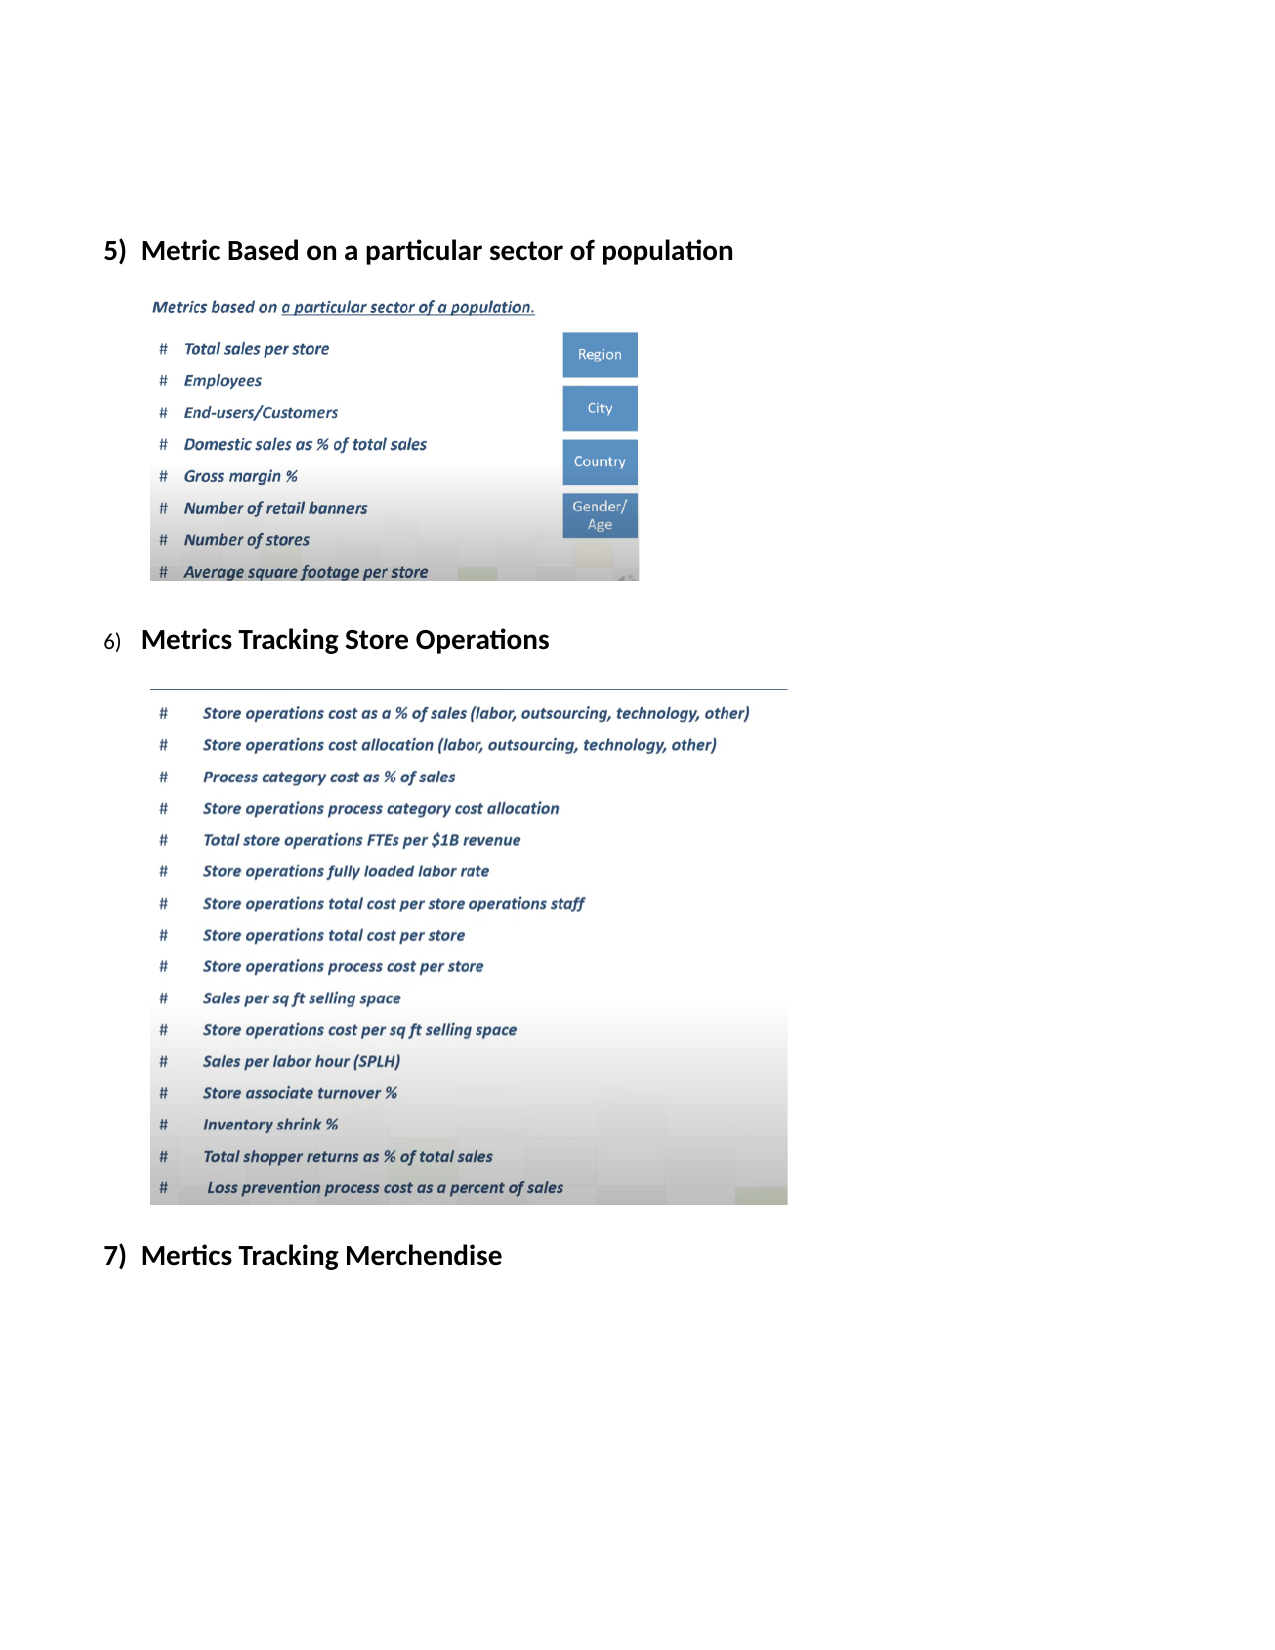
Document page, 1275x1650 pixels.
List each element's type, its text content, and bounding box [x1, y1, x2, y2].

picture [150, 689, 788, 1205]
list Metric Based on a particular sector of population [103, 232, 1200, 268]
list Metrics Tracking Store Operations [103, 621, 1200, 657]
list Mertics Tracking Merchendise [103, 1237, 1200, 1273]
picture [150, 300, 640, 581]
